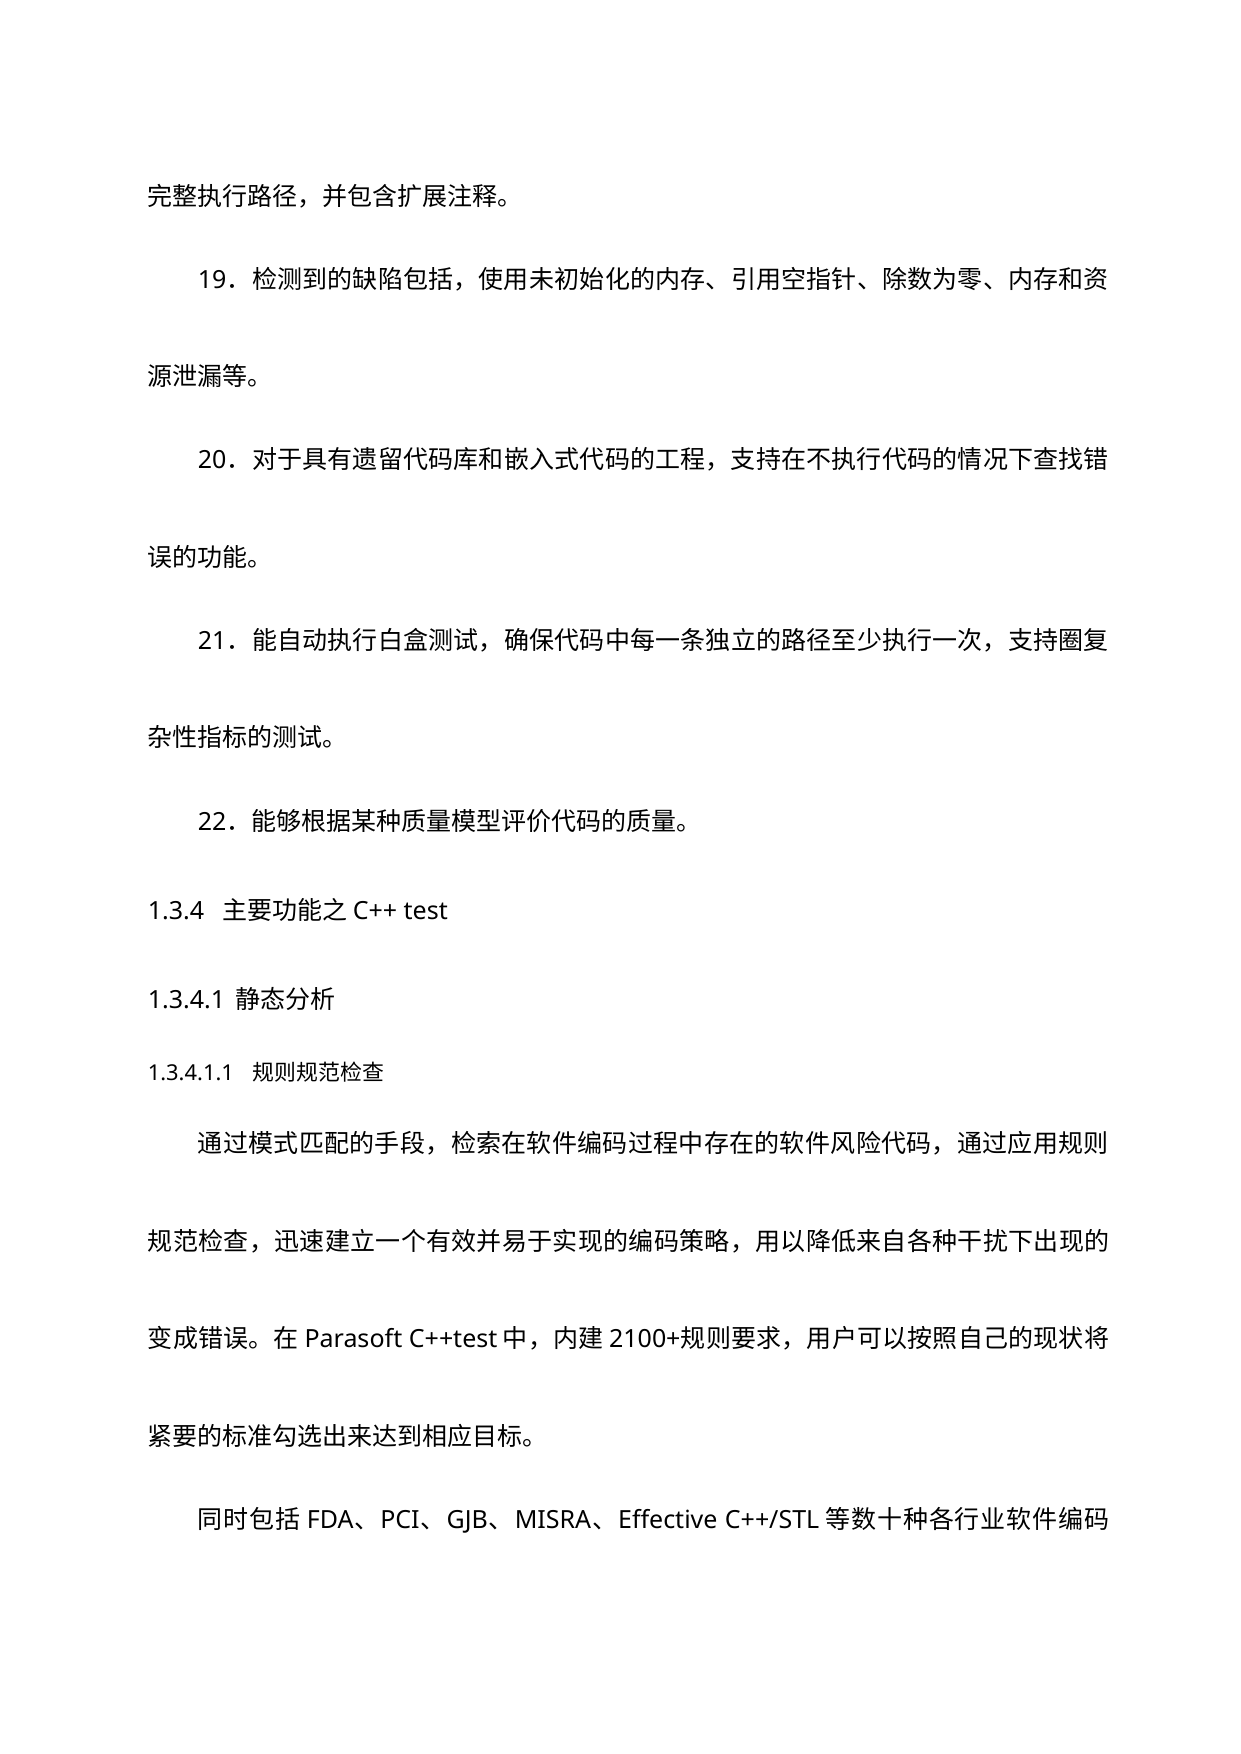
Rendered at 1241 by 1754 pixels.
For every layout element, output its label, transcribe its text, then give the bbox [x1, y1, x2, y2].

subtitle 主要功能之C++ test [148, 876, 1110, 941]
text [148, 1485, 1110, 1550]
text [148, 162, 1110, 227]
text 22．能够根据某种质量模型评价代码的质量。 [148, 787, 1110, 852]
text 通过模式匹配的手段，检索在软件编码过程中存在的软件风险代码，通过应用规则规范检查，迅速建立一个有效并易于实现的编码策略，用以降低来自各种干扰下出现的变成错误。在Parasoft C++test中，内建2100+规则要求，用户可以按照自己的现状将紧要的标准勾选出来达到相应目标。 [148, 1109, 1110, 1467]
text 21．能自动执行白盒测试，确保代码中每一条独立的路径至少执行一次，支持圈复杂性指标的测试。 [148, 606, 1110, 768]
text 20．对于具有遗留代码库和嵌入式代码的工程，支持在不执行代码的情况下查找错误的功能。 [148, 425, 1110, 588]
subtitle 规则规范检查 [148, 1055, 1110, 1087]
text 19．检测到的缺陷包括，使用未初始化的内存、引用空指针、除数为零、内存和资源泄漏等。 [148, 245, 1110, 407]
subtitle 静态分析 [148, 965, 1110, 1030]
